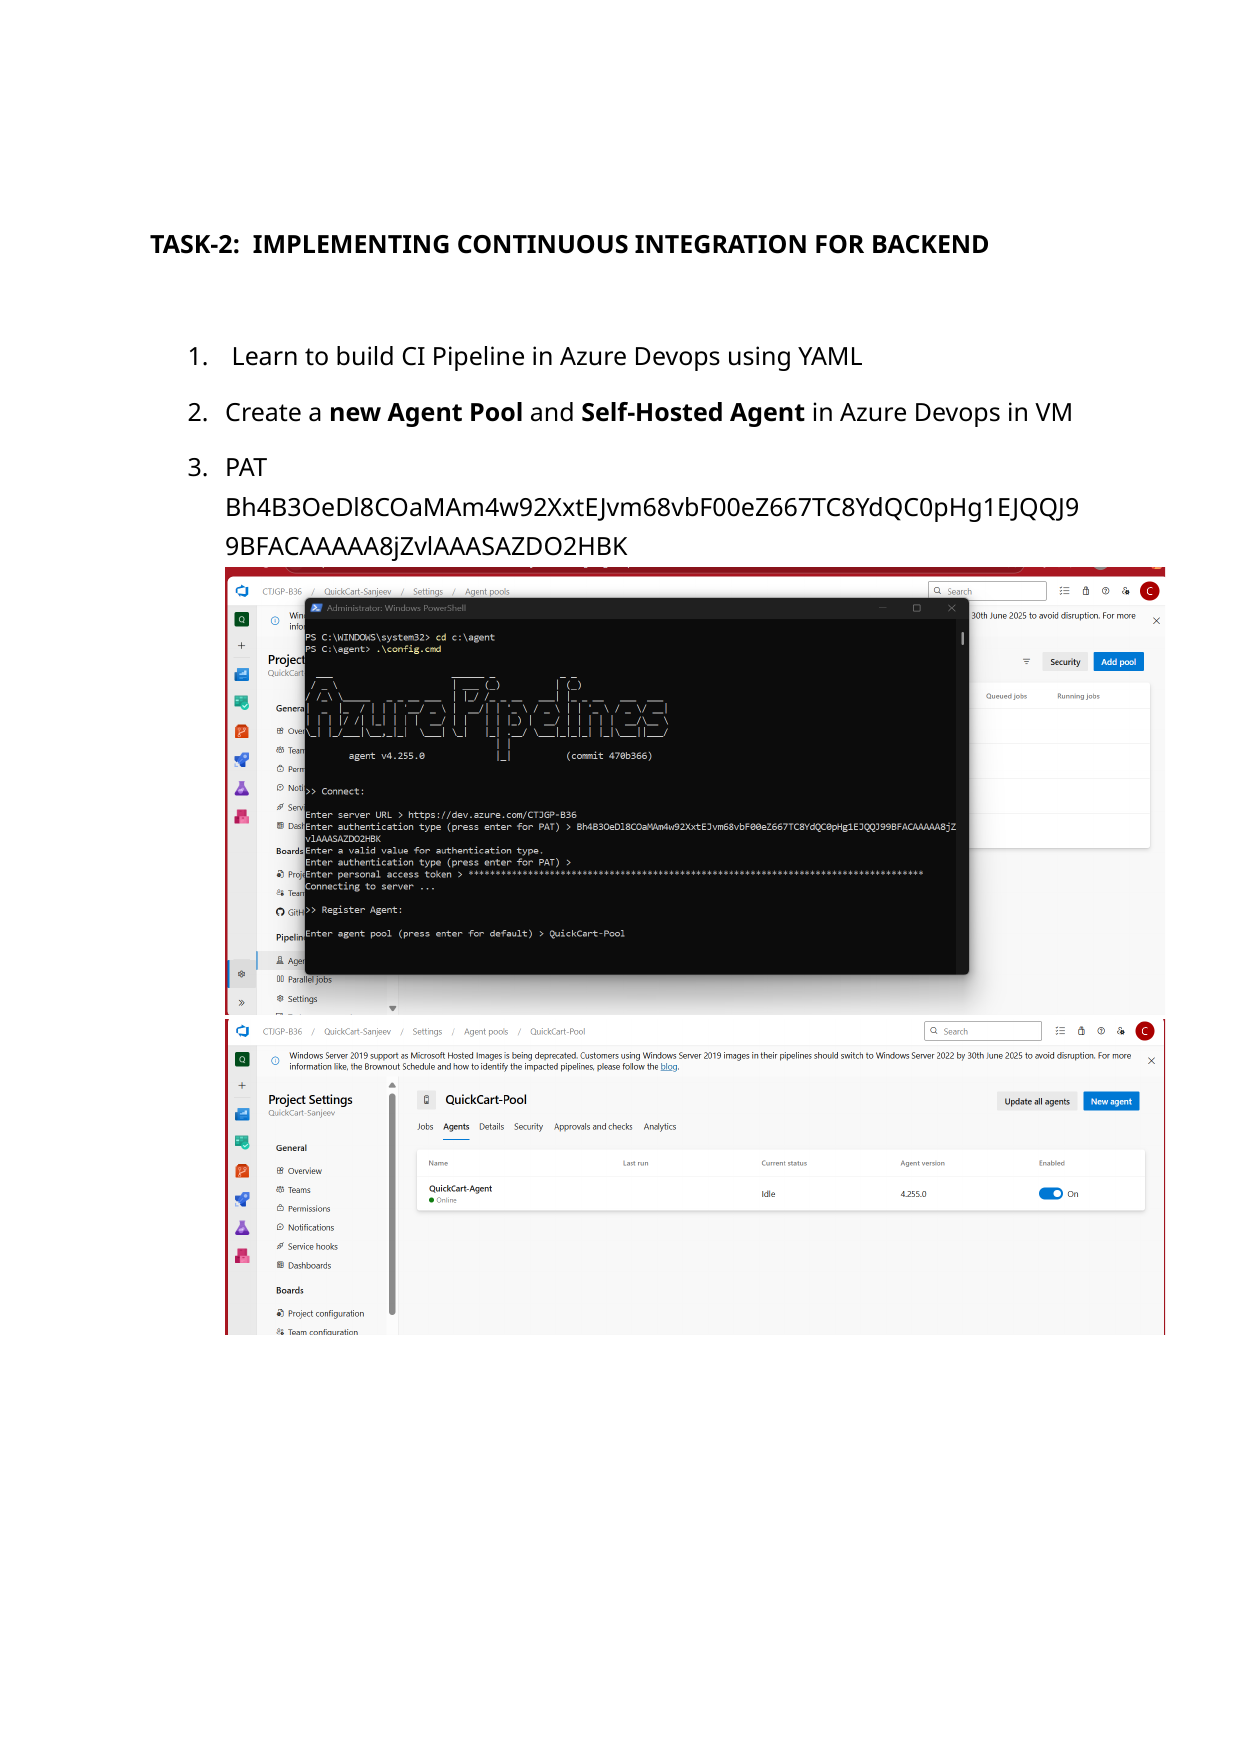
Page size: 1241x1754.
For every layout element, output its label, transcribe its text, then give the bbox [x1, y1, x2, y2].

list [187, 450, 1090, 1334]
picture [225, 1019, 1166, 1335]
list Learn to build CI Pipeline in Azure Devops using YAML [187, 338, 1090, 372]
text TASK-2: IMPLEMENTING CONTINUOUS INTEGRATION FOR BACKEND [150, 227, 1090, 261]
list Create a new Agent Pool and Self-Hosted Agent in Azure Devops in VM [187, 394, 1090, 428]
picture [225, 567, 1166, 1015]
